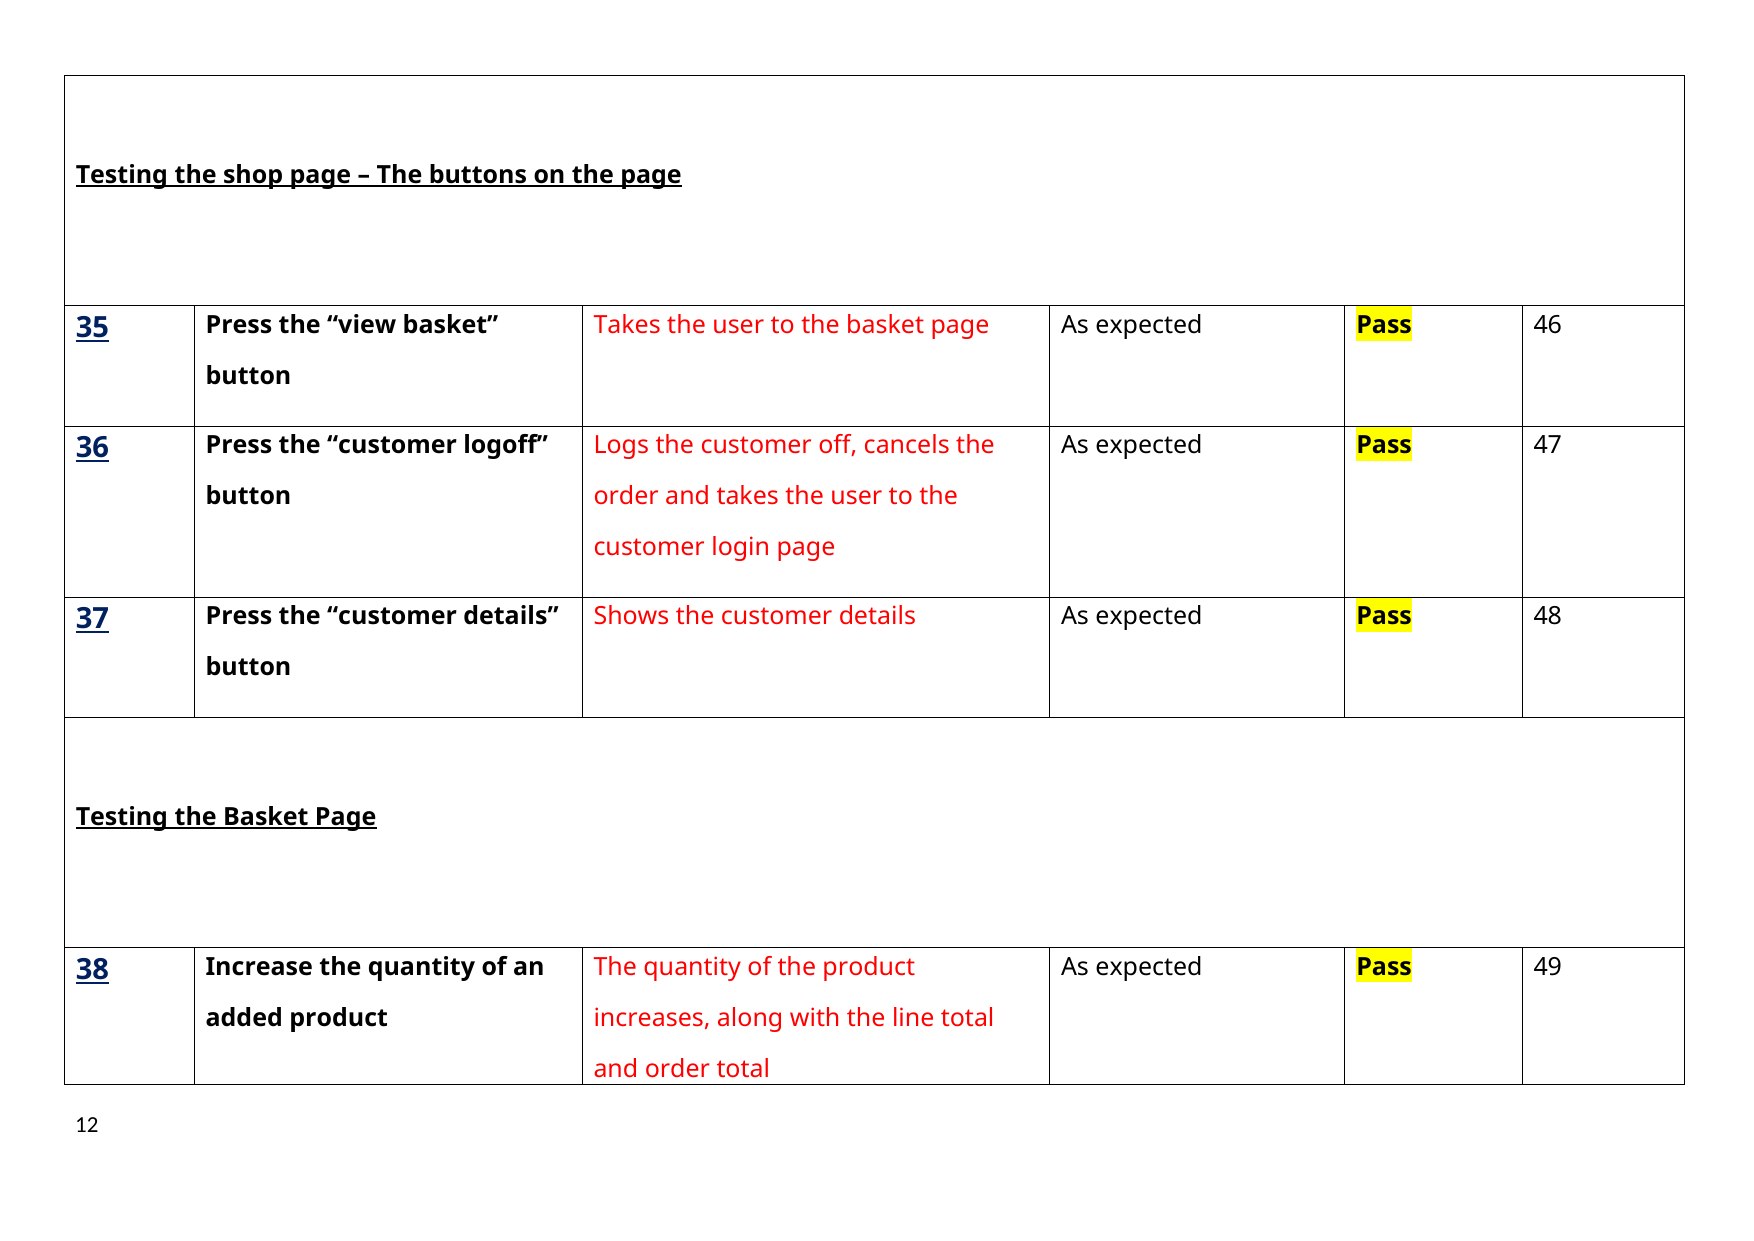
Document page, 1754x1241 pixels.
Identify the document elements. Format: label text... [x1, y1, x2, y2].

table_cell Increase the quantity of an added product [195, 948, 582, 1084]
table_cell As expected [1050, 598, 1344, 717]
table_cell Pass [1345, 598, 1522, 717]
table_cell Press the “customer logoff” button [195, 427, 582, 597]
table_cell Shows the customer details [583, 598, 1049, 717]
table_cell As expected [1050, 948, 1344, 1084]
table_cell Pass [1345, 306, 1522, 426]
table_cell As expected [1050, 306, 1344, 426]
table_cell Pass [1345, 948, 1522, 1084]
table_cell 48 [1523, 598, 1684, 717]
table_cell The quantity of the product increases, along with the line total and order total [583, 948, 1049, 1084]
table_cell As expected [1050, 427, 1344, 597]
table_cell 38 [65, 948, 194, 1084]
table_cell 37 [65, 598, 194, 717]
table_cell 36 [65, 427, 194, 597]
table_cell Takes the user to the basket page [583, 306, 1049, 426]
table_cell 46 [1523, 306, 1684, 426]
table_cell 49 [1523, 948, 1684, 1084]
table_cell Testing the Basket Page [65, 718, 1684, 947]
table_cell Press the “customer details” button [195, 598, 582, 717]
table_cell 35 [65, 306, 194, 426]
table_cell Press the “view basket” button [195, 306, 582, 426]
table_cell Testing the shop page – The buttons on the page [65, 76, 1684, 305]
table_cell Pass [1345, 427, 1522, 597]
table_cell Logs the customer off, cancels the order and takes the user to the customer login page [583, 427, 1049, 597]
table_cell 47 [1523, 427, 1684, 597]
